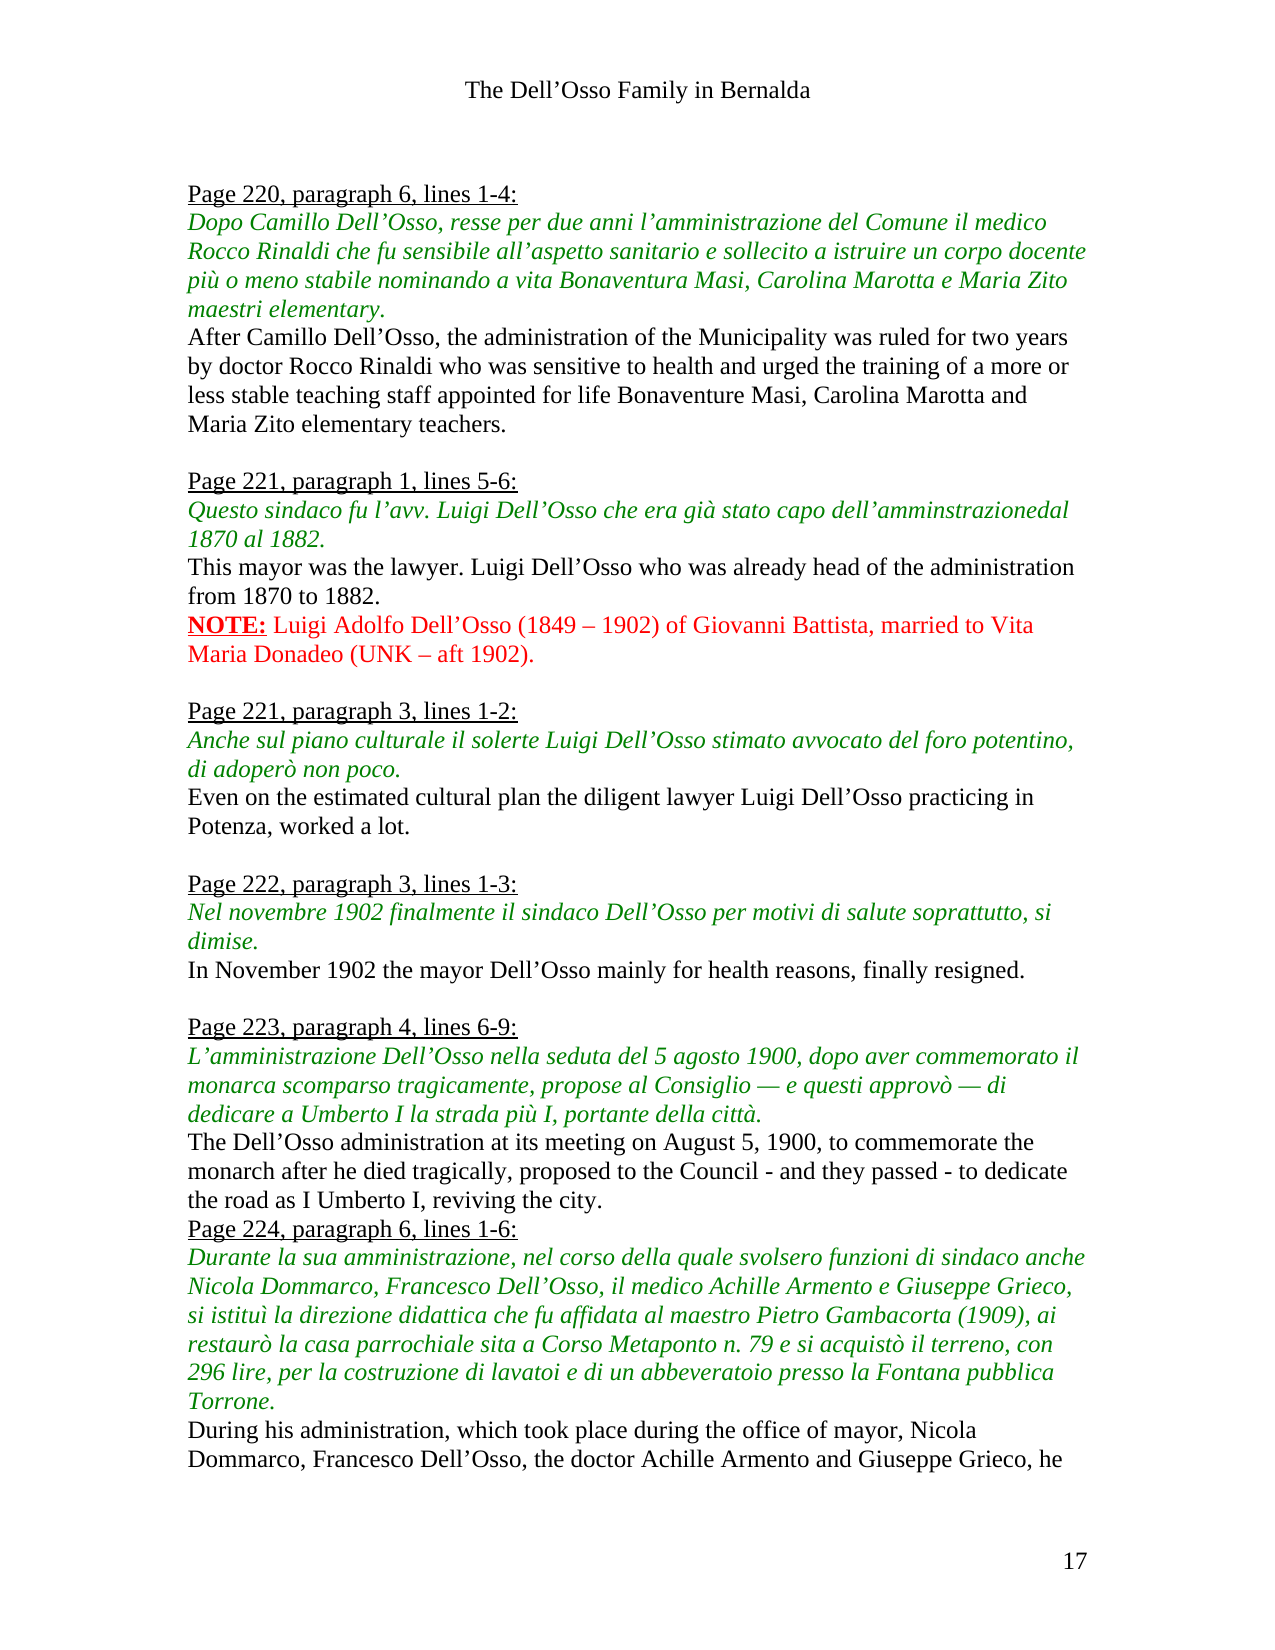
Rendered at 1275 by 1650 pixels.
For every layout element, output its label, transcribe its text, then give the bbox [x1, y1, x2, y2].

text In November 1902 the mayor Dell’Osso mainly for health reasons, finally resigned. [187, 955, 1087, 984]
text The Dell’Osso administration at its meeting on August 5, 1900, to commemorate the monarch after he died tragically, proposed to the Council - and they passed - to dedicate the road as I Umberto I, reviving the city. [187, 1127, 1087, 1214]
text Page 221, paragraph 3, lines 1-2: [187, 696, 1087, 725]
text Durante la sua amministrazione, nel corso della quale svolsero funzioni di sindaco anche Nicola Dommarco, Francesco Dell’Osso, il medico Achille Armento e Giuseppe Grieco, si istituì la direzione didattica che fu affidata al maestro Pietro Gambacorta (1909), ai restaurò la casa parrochiale sita a Corso Metaponto n. 79 e si acquistò il terreno, con 296 lire, per la costruzione di lavatoi e di un abbeveratoio presso la Fontana pubblica Torrone. [187, 1242, 1087, 1415]
text After Camillo Dell’Osso, the administration of the Municipality was ruled for two years by doctor Rocco Rinaldi who was sensitive to health and urged the training of a more or less stable teaching staff appointed for life Bonaventure Masi, Carolina Marotta and Maria Zito elementary teachers. [187, 322, 1087, 437]
text Page 222, paragraph 3, lines 1-3: [187, 869, 1087, 897]
text Dopo Camillo Dell’Osso, resse per due anni l’amministrazione del Comune il medico Rocco Rinaldi che fu sensibile all’aspetto sanitario e sollecito a istruire un corpo docente più o meno stabile nominando a vita Bonaventura Masi, Carolina Marotta e Maria Zito maestri elementary. [187, 207, 1087, 322]
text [187, 1415, 1087, 1472]
text NOTE: Luigi Adolfo Dell’Osso (1849 – 1902) of Giovanni Battista, married to Vita Maria Donadeo (UNK – aft 1902). [187, 610, 1087, 667]
text Page 221, paragraph 1, lines 5-6: [187, 466, 1087, 495]
text Page 224, paragraph 6, lines 1-6: [187, 1214, 1087, 1242]
text Nel novembre 1902 finalmente il sindaco Dell’Osso per motivi di salute soprattutto, si dimise. [187, 897, 1087, 955]
text Even on the estimated cultural plan the diligent lawyer Luigi Dell’Osso practicing in Potenza, worked a lot. [187, 782, 1087, 869]
text Questo sindaco fu l’avv. Luigi Dell’Osso che era già stato capo dell’amminstrazionedal 1870 al 1882. [187, 495, 1087, 552]
text L’amministrazione Dell’Osso nella seduta del 5 agosto 1900, dopo aver commemorato il monarca scomparso tragicamente, propose al Consiglio — e questi approvò — di dedicare a Umberto I la strada più I, portante della città. [187, 1041, 1087, 1127]
text Page 220, paragraph 6, lines 1-4: [187, 179, 1087, 207]
text This mayor was the lawyer. Luigi Dell’Osso who was already head of the administration from 1870 to 1882. [187, 552, 1087, 610]
text Page 223, paragraph 4, lines 6-9: [187, 1012, 1087, 1041]
text Anche sul piano culturale il solerte Luigi Dell’Osso stimato avvocato del foro potentino, di adoperò non poco. [187, 725, 1087, 782]
